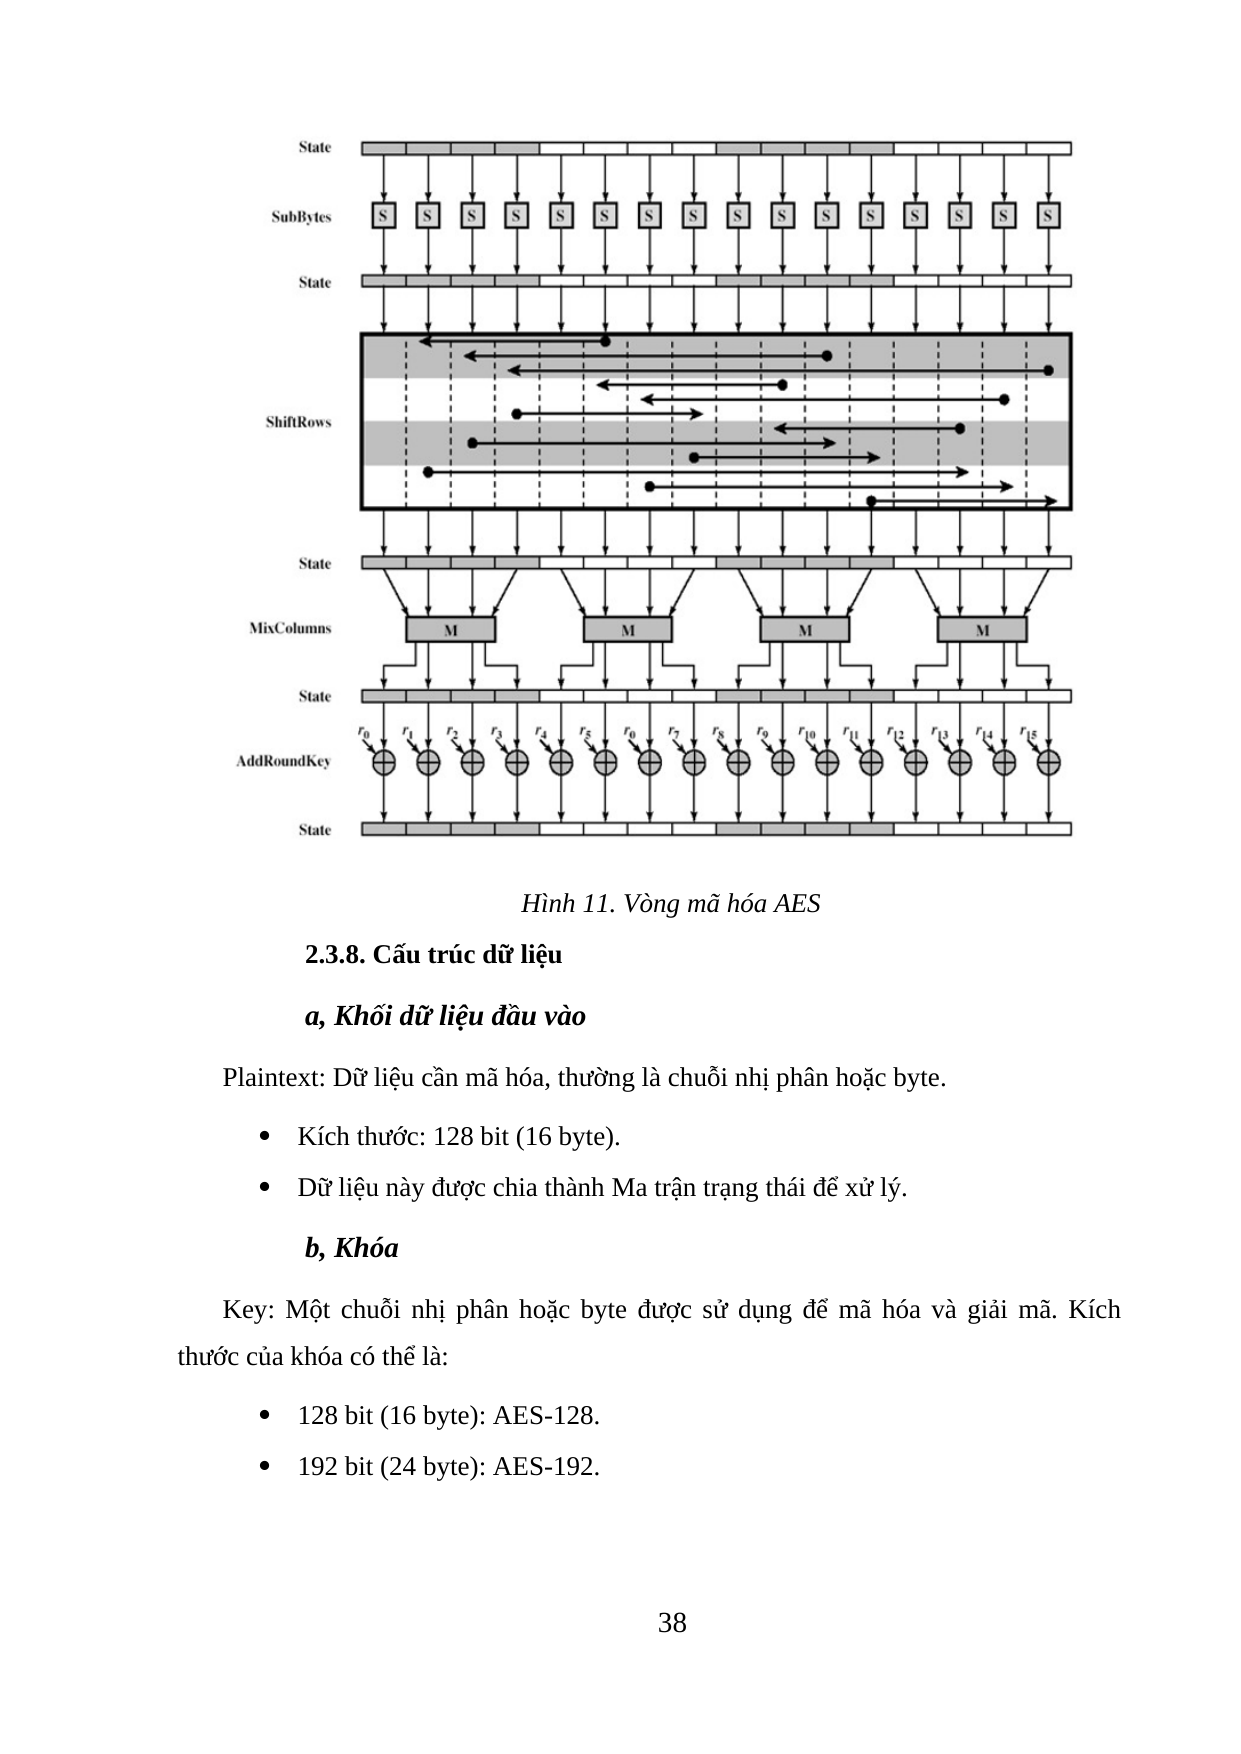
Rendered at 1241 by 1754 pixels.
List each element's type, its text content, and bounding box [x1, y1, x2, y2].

subtitle Kích thước: 128 bit (16 byte). [260, 1120, 1122, 1151]
subtitle Khối dữ liệu đầu vào [260, 998, 1122, 1031]
subtitle Cấu trúc dữ liệu [260, 939, 1122, 970]
subtitle Dữ liệu này được chia thành Ma trận trạng thái để xử lý. [260, 1171, 1122, 1202]
text Plaintext: Dữ liệu cần mã hóa, thường là chuỗi nhị phân hoặc byte. [177, 1061, 1122, 1092]
subtitle 128 bit (16 byte): AES-128. [260, 1399, 1122, 1430]
subtitle 192 bit (24 byte): AES-192. [260, 1450, 1122, 1481]
picture [222, 118, 1119, 859]
text Hình 11. Vòng mã hóa AES [177, 887, 1122, 918]
subtitle Khóa [260, 1230, 1122, 1264]
text Key: Một chuỗi nhị phân hoặc byte được sử dụng để mã hóa và giải mã. Kích thước của khóa có thể là: [177, 1293, 1122, 1371]
